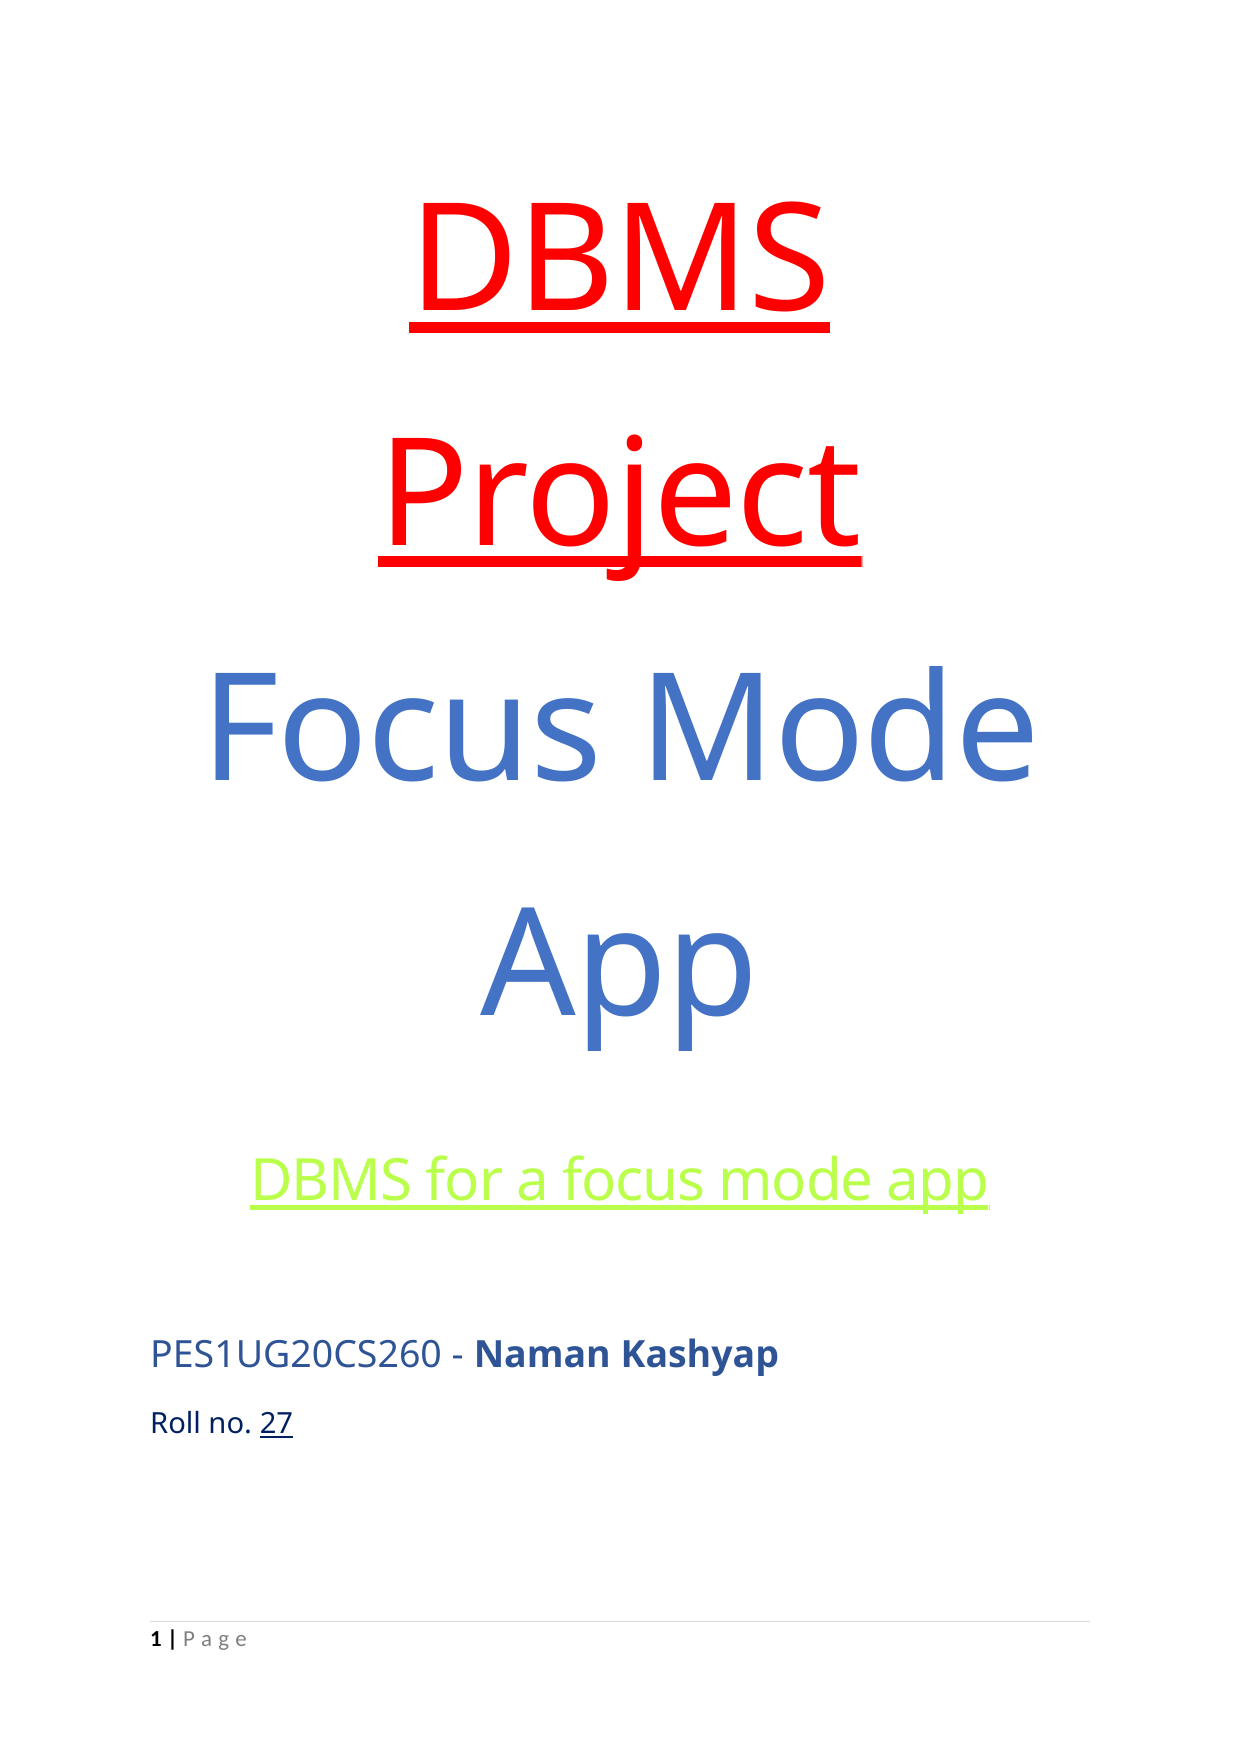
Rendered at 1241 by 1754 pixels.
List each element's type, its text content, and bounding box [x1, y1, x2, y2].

text PES1UG20CS260 - Naman Kashyap [150, 1327, 1090, 1378]
title Focus Mode App [150, 620, 1090, 1059]
title DBMS Project [150, 150, 1090, 589]
text Roll no. 27 [150, 1403, 1090, 1442]
title DBMS for a focus mode app [150, 1138, 1090, 1218]
